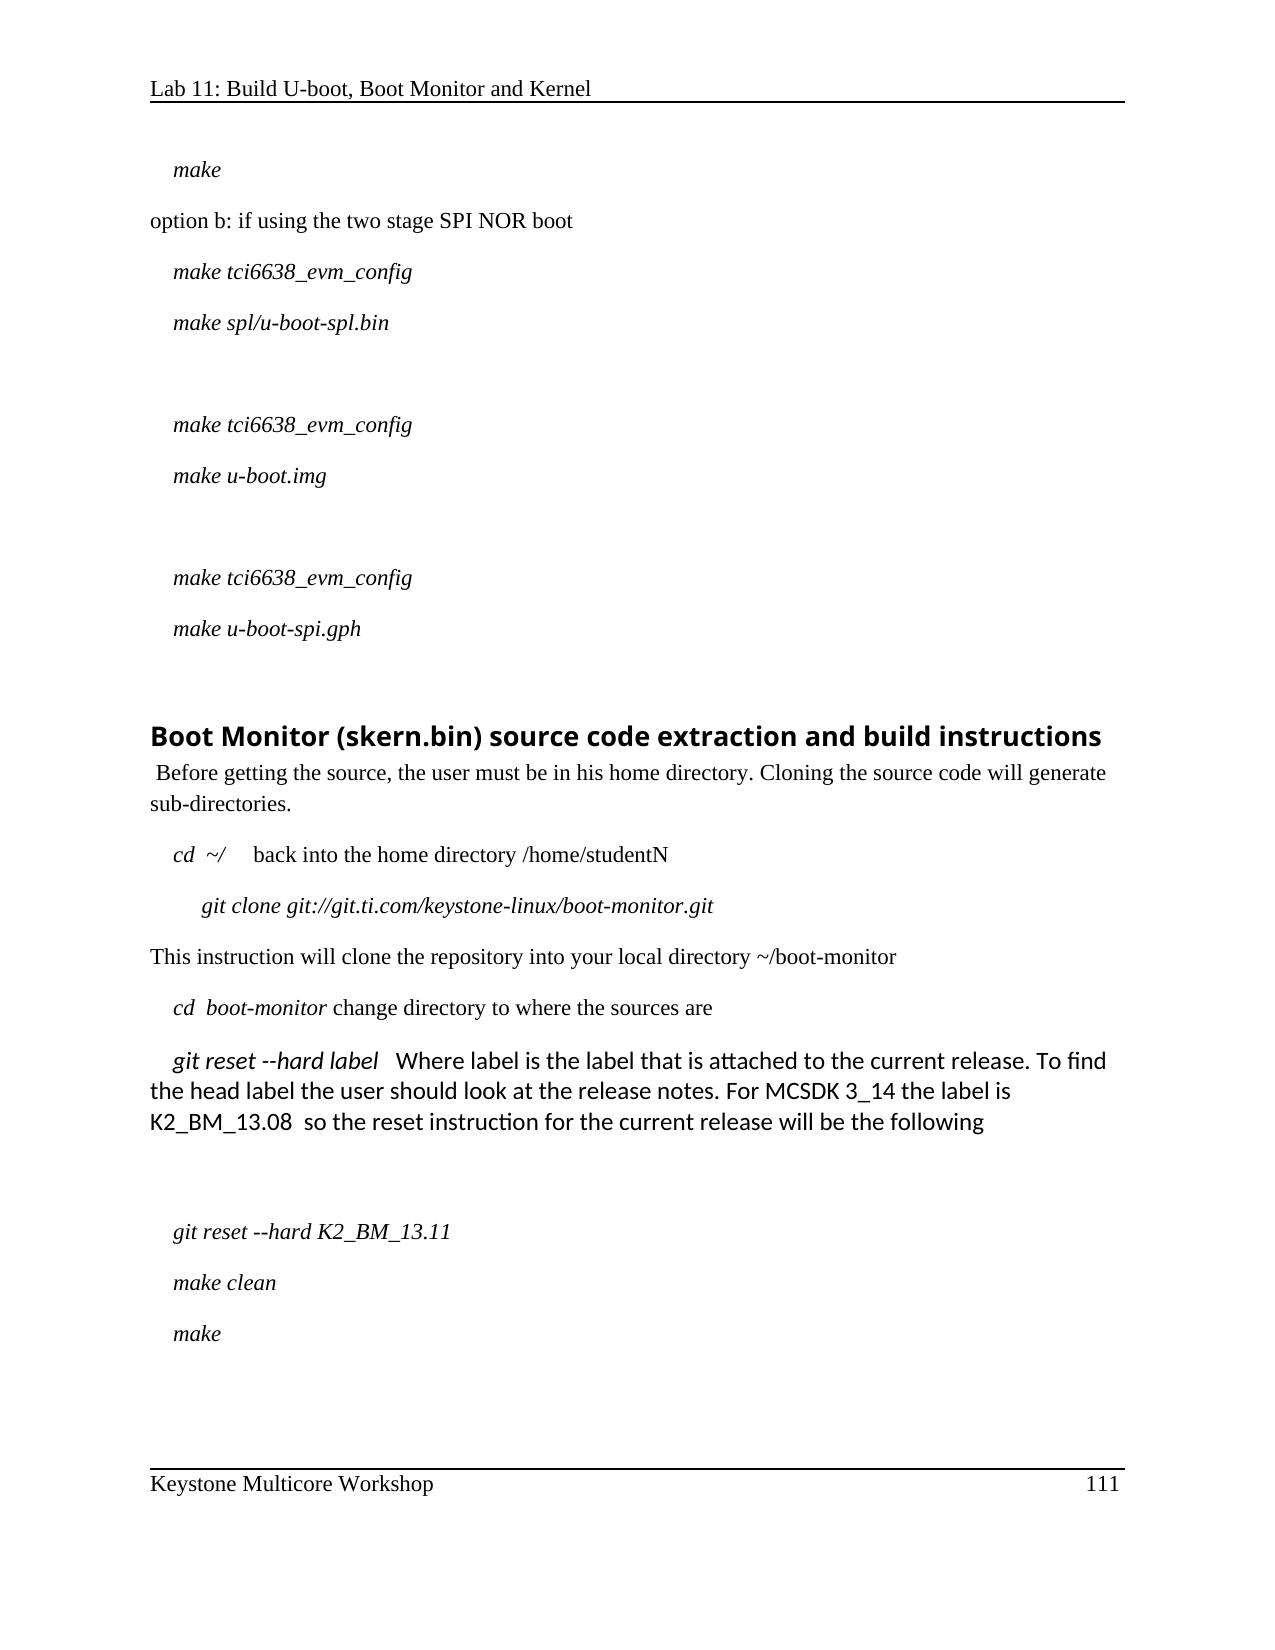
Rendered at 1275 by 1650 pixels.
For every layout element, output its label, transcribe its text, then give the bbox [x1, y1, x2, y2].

text Before getting the source, the user must be in his home directory. Cloning the source code will generate sub-directories. [150, 759, 1125, 816]
text make tci6638_evm_config [150, 258, 1125, 284]
text make tci6638_evm_config [150, 564, 1125, 590]
text git reset --hard label Where label is the label that is attached to the current release. To find the head label the user should look at the release notes. For MCSDK 3_14 the label is K2_BM_13.08 so the reset instruction for the current release will be the following [150, 1045, 1125, 1136]
subtitle Boot Monitor (skern.bin) source code extraction and build instructions [150, 717, 1125, 754]
text This instruction will clone the repository into your local directory ~/boot-monitor [150, 943, 1125, 969]
text git clone git://git.ti.com/keystone-linux/boot-monitor.git [150, 892, 1125, 918]
text make [150, 156, 1125, 182]
text make u-boot-spi.gph [150, 615, 1125, 641]
text make tci6638_evm_config [150, 411, 1125, 437]
text cd ~/ back into the home directory /home/studentN [150, 841, 1125, 867]
text make u-boot.img [150, 462, 1125, 488]
text make spl/u-boot-spl.bin [150, 309, 1125, 335]
text cd boot-monitor change directory to where the sources are [150, 994, 1125, 1020]
text make clean [150, 1269, 1125, 1295]
text git reset --hard K2_BM_13.11 [150, 1218, 1125, 1244]
text option b: if using the two stage SPI NOR boot [150, 207, 1125, 233]
text make [150, 1320, 1125, 1346]
